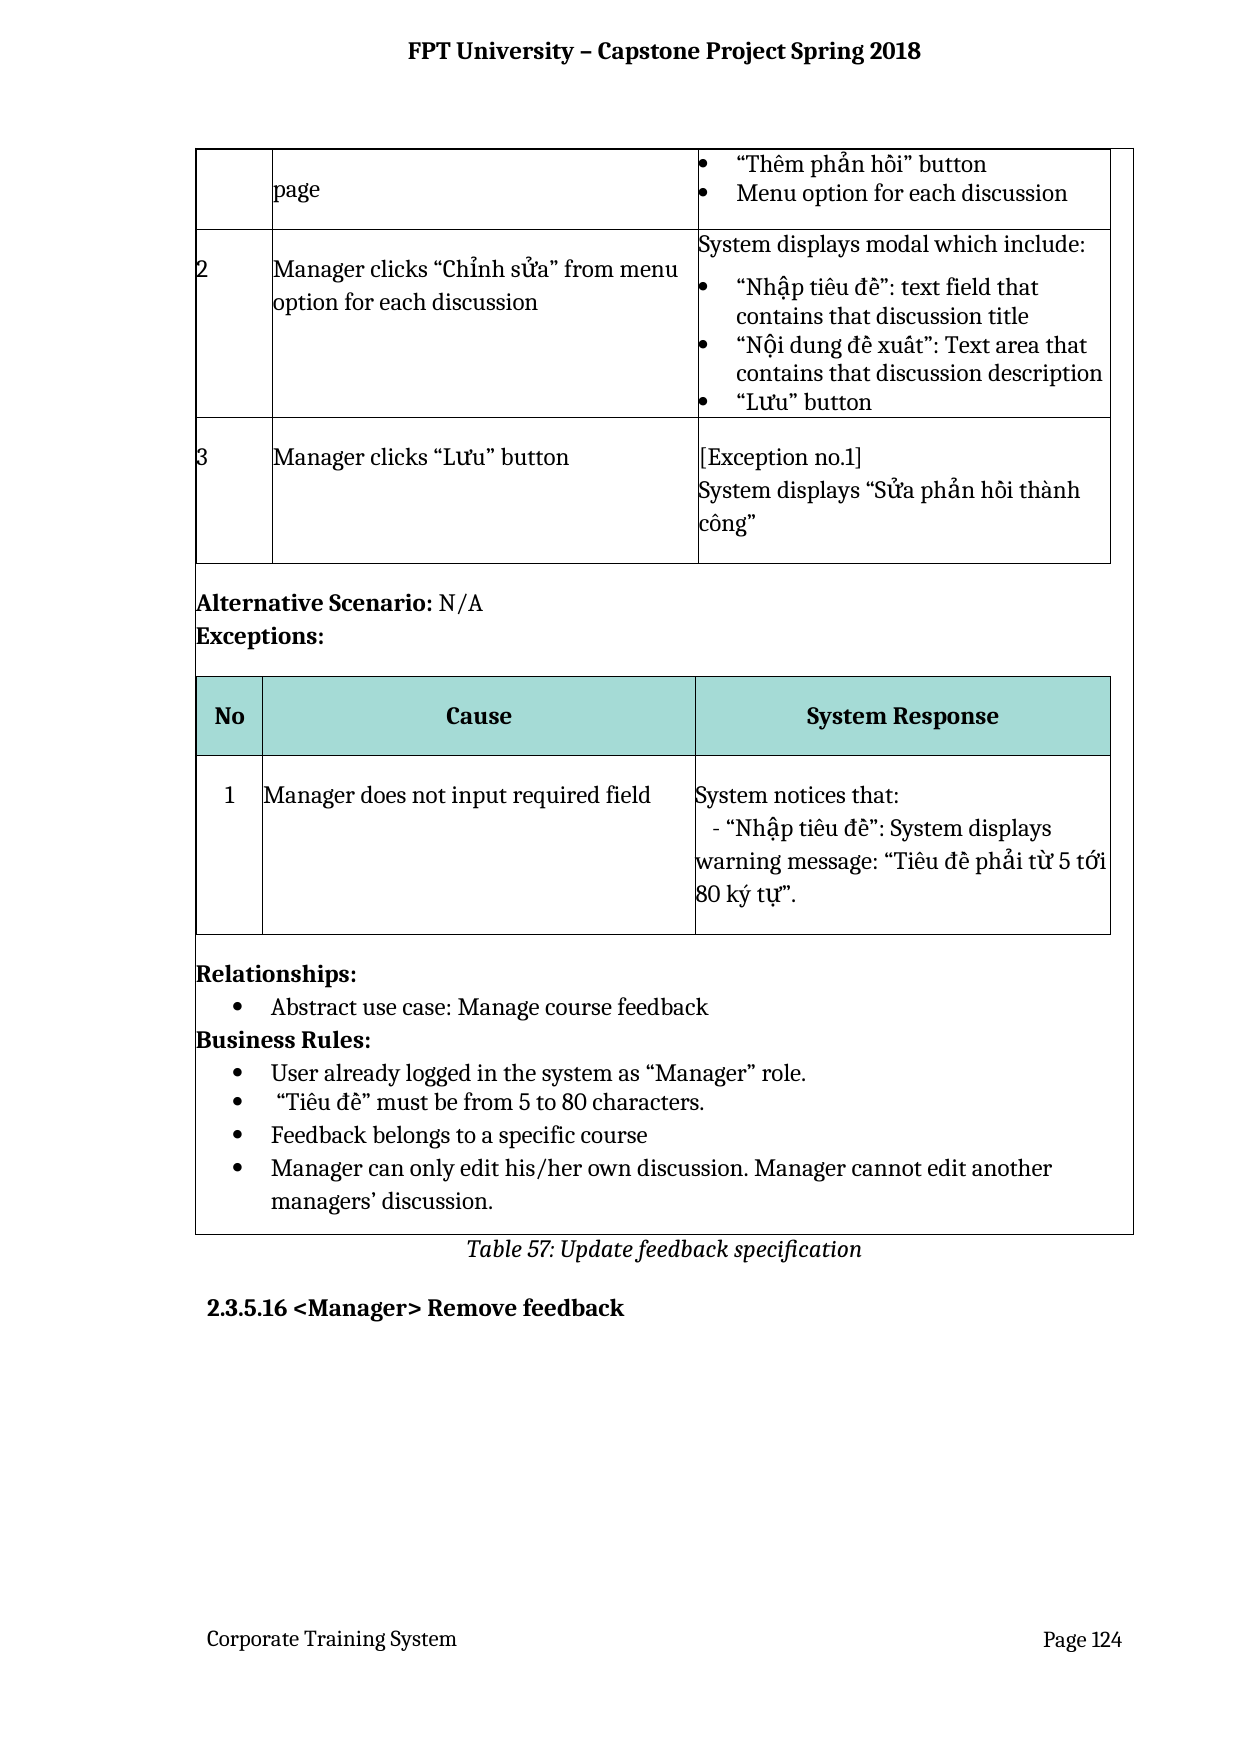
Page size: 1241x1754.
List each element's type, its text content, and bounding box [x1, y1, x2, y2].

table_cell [196, 149, 1133, 1234]
text 2.3.5.16 <Manager> Remove feedback [207, 1293, 1122, 1322]
